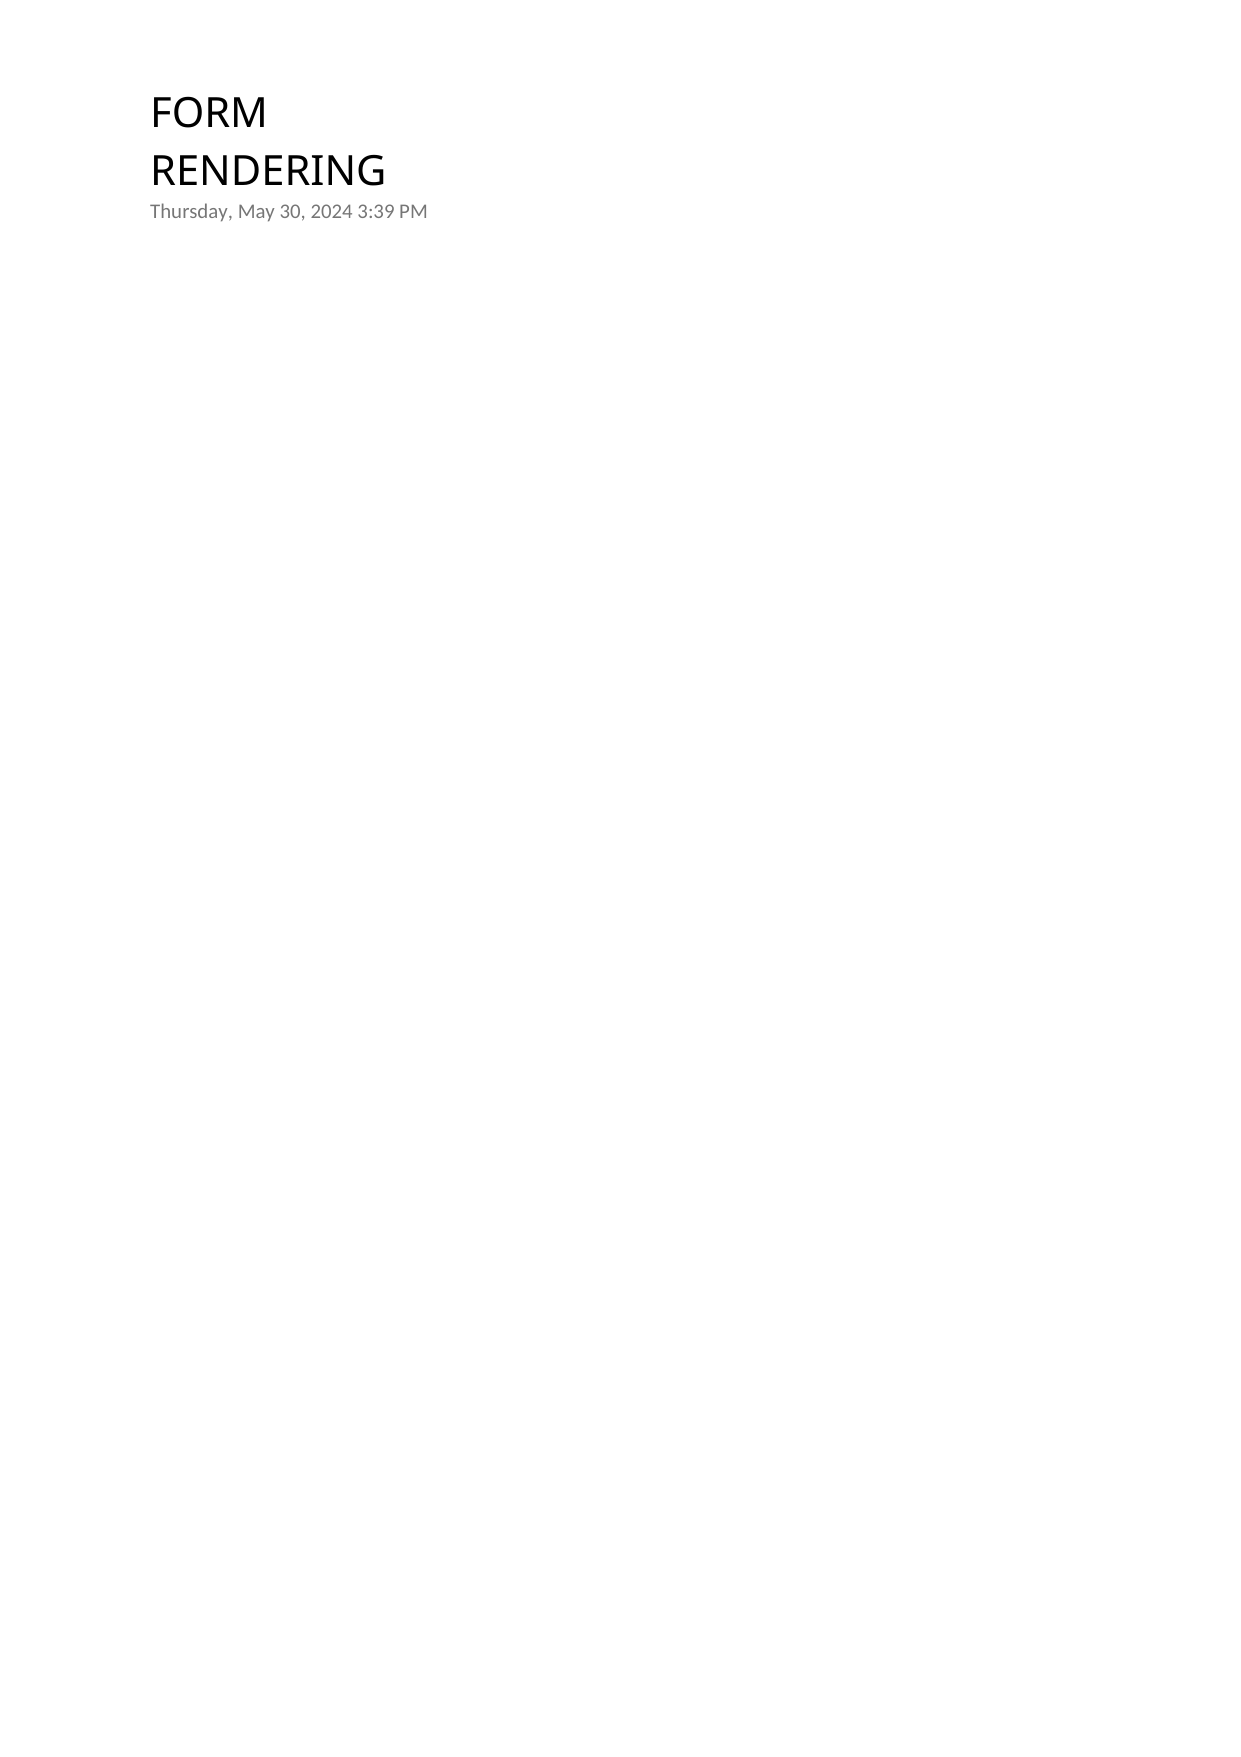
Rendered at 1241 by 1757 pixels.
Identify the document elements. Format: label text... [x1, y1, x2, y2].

text FORM RENDERING Thursday, May 30, 2024 3:39 PM [150, 83, 475, 223]
